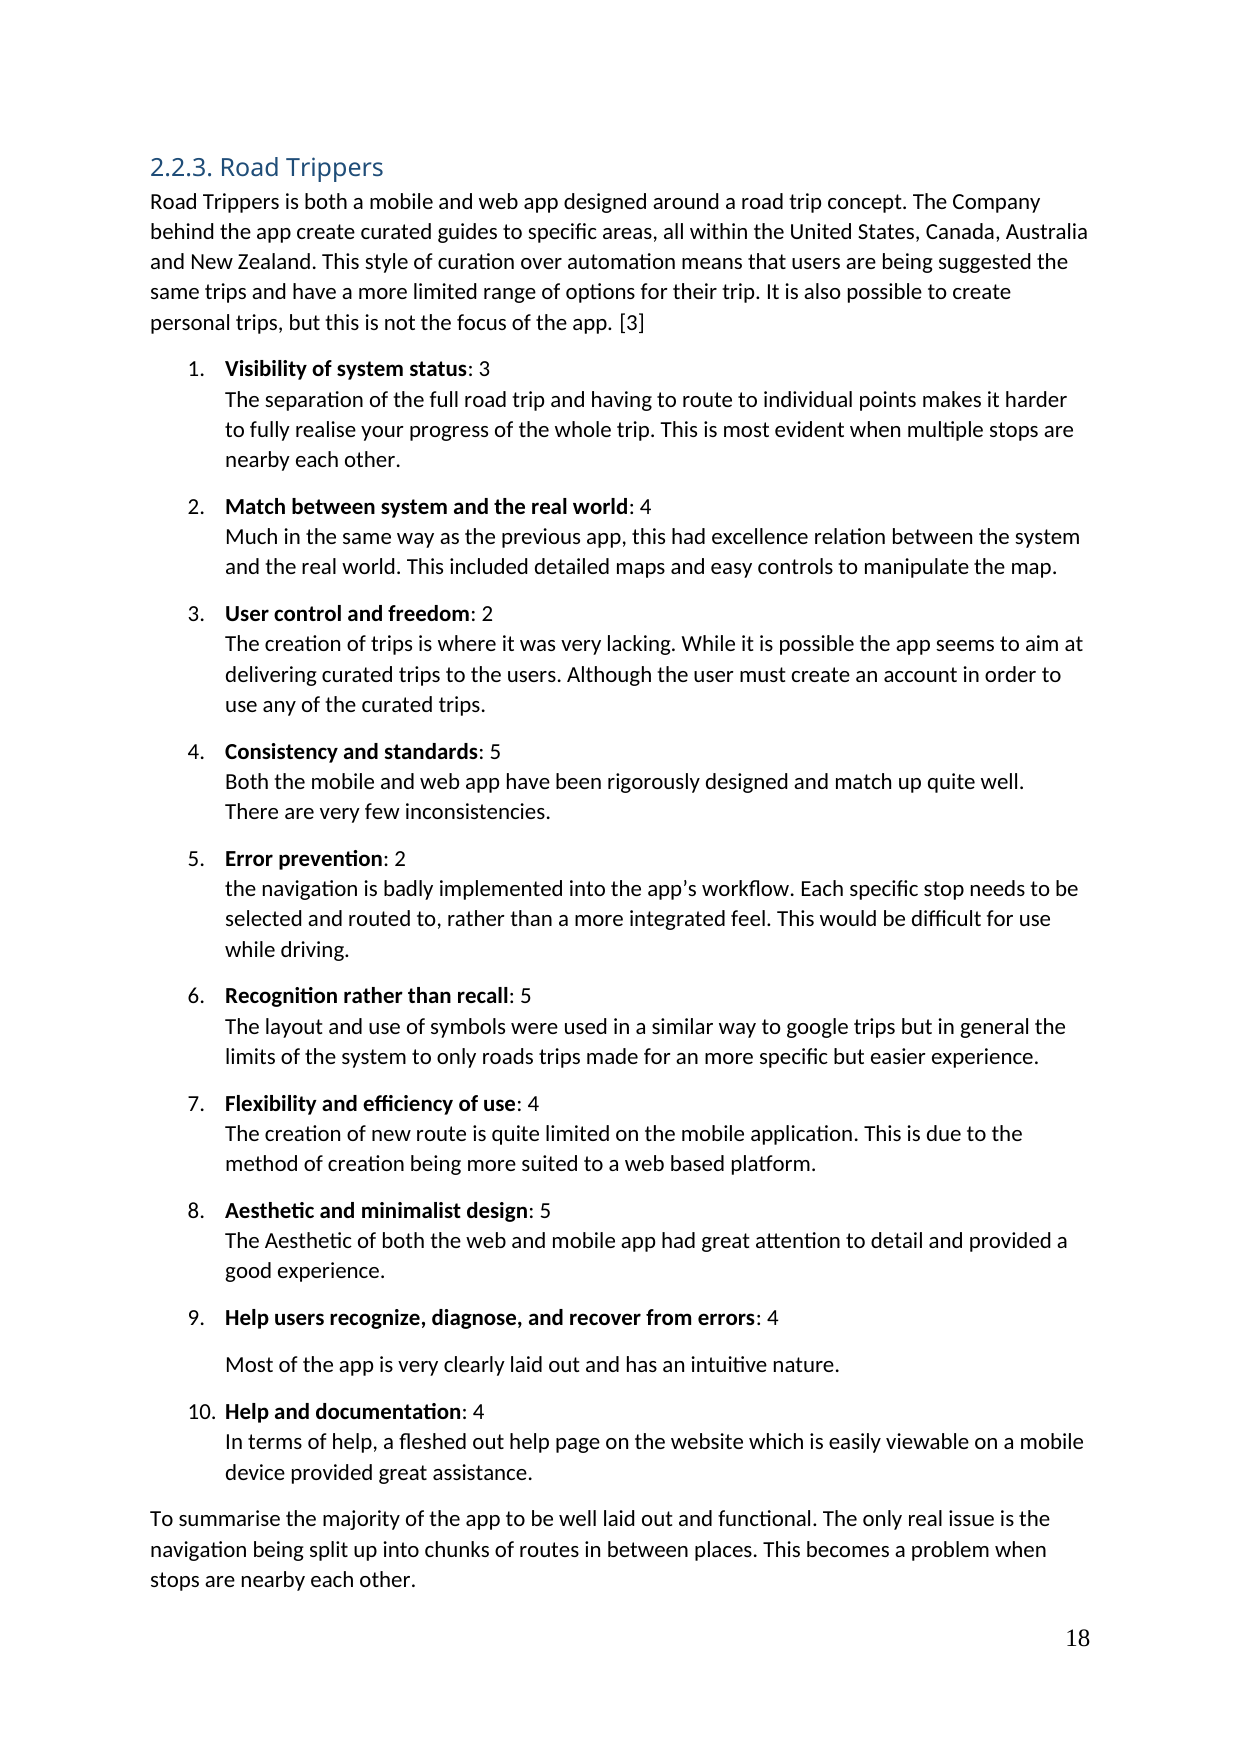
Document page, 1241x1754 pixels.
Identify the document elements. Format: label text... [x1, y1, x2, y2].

text To summarise the majority of the app to be well laid out and functional. The only real issue is the navigation being split up into chunks of routes in between places. This becomes a problem when stops are nearby each other. [150, 1504, 1090, 1593]
list Help users recognize, diagnose, and recover from errors: 4 [187, 1303, 1090, 1331]
list Help and documentation: 4 In terms of help, a fleshed out help page on the website which is easily viewable on a mobile device provided great assistance. [187, 1397, 1090, 1486]
text Road Trippers is both a mobile and web app designed around a road trip concept. The Company behind the app create curated guides to specific areas, all within the United States, Canada, Australia and New Zealand. This style of curation over automation means that users are being suggested the same trips and have a more limited range of options for their trip. It is also possible to create personal trips, but this is not the focus of the app. [150, 187, 1090, 336]
list User control and freedom: 2 The creation of trips is where it was very lacking. While it is possible the app seems to aim at delivering curated trips to the users. Although the user must create an account in order to use any of the curated trips. [187, 599, 1090, 718]
text Most of the app is very clearly laid out and has an intuitive nature. [225, 1350, 1090, 1378]
list Recognition rather than recall: 5 The layout and use of symbols were used in a similar way to google trips but in general the limits of the system to only roads trips made for an more specific but easier experience. [187, 982, 1090, 1070]
list Visibility of system status: 3 The separation of the full road trip and having to route to individual points makes it harder to fully realise your progress of the whole trip. This is most evident when multiple stops are nearby each other. [187, 354, 1090, 473]
list Flexibility and efficiency of use: 4 The creation of new route is quite limited on the mobile application. This is due to the method of creation being more suited to a web based platform. [187, 1089, 1090, 1177]
list Match between system and the real world: 4 Much in the same way as the previous app, this had excellence relation between the system and the real world. This included detailed maps and easy controls to manipulate the map. [187, 492, 1090, 580]
list Aesthetic and minimalist design: 5 The Aesthetic of both the web and mobile app had great attention to detail and provided a good experience. [187, 1196, 1090, 1284]
list Consistency and standards: 5 Both the mobile and web app have been rigorously designed and match up quite well. There are very few inconsistencies. [187, 737, 1090, 825]
list Error prevention: 2 the navigation is badly implemented into the app’s workflow. Each specific stop needs to be selected and routed to, rather than a more integrated feel. This would be difficult for use while driving. [187, 844, 1090, 963]
subtitle 2.2.3. Road Trippers [150, 150, 1090, 184]
